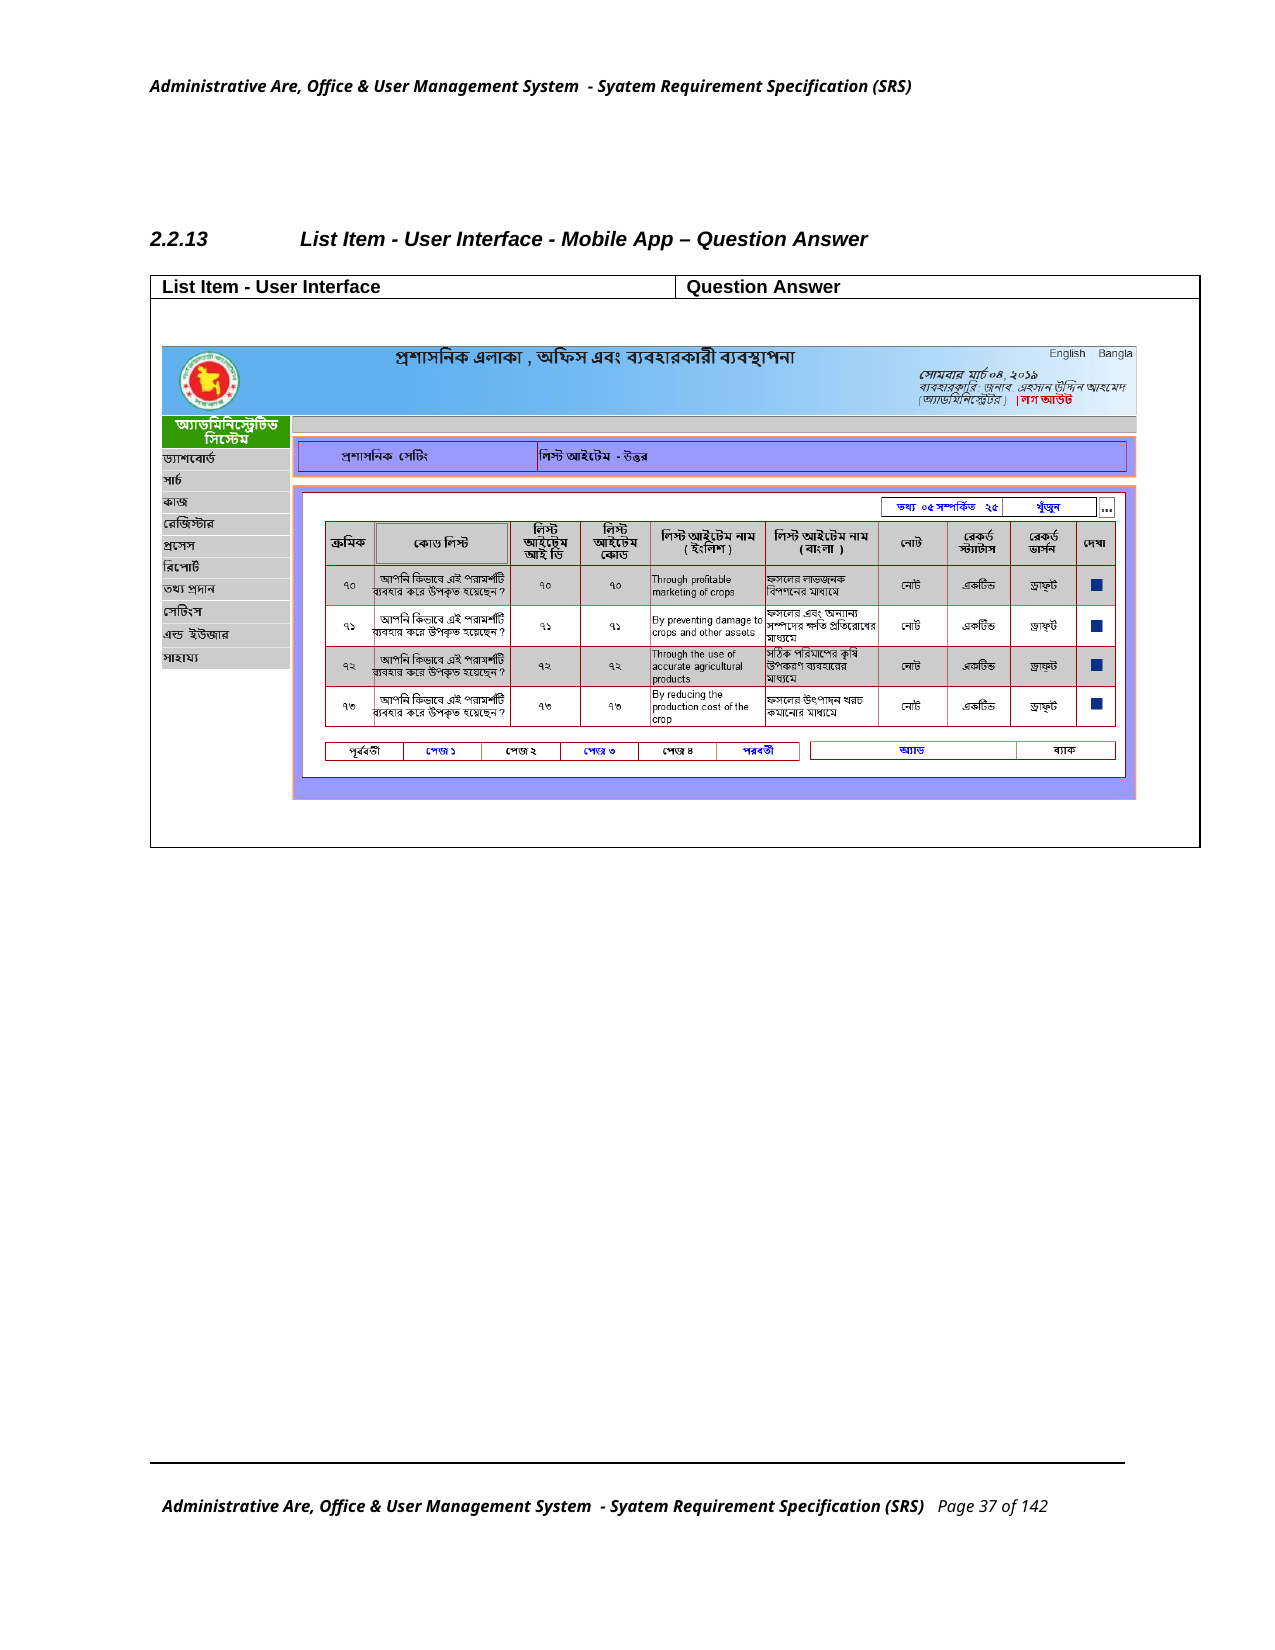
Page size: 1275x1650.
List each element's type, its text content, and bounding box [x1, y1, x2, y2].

table_cell [151, 299, 1199, 847]
table_header List Item - User Interface [151, 276, 675, 297]
subtitle List Item - User Interface - Mobile App – Question Answer [150, 226, 1125, 250]
picture [161, 346, 1137, 800]
table_header Question Answer [676, 276, 1199, 297]
